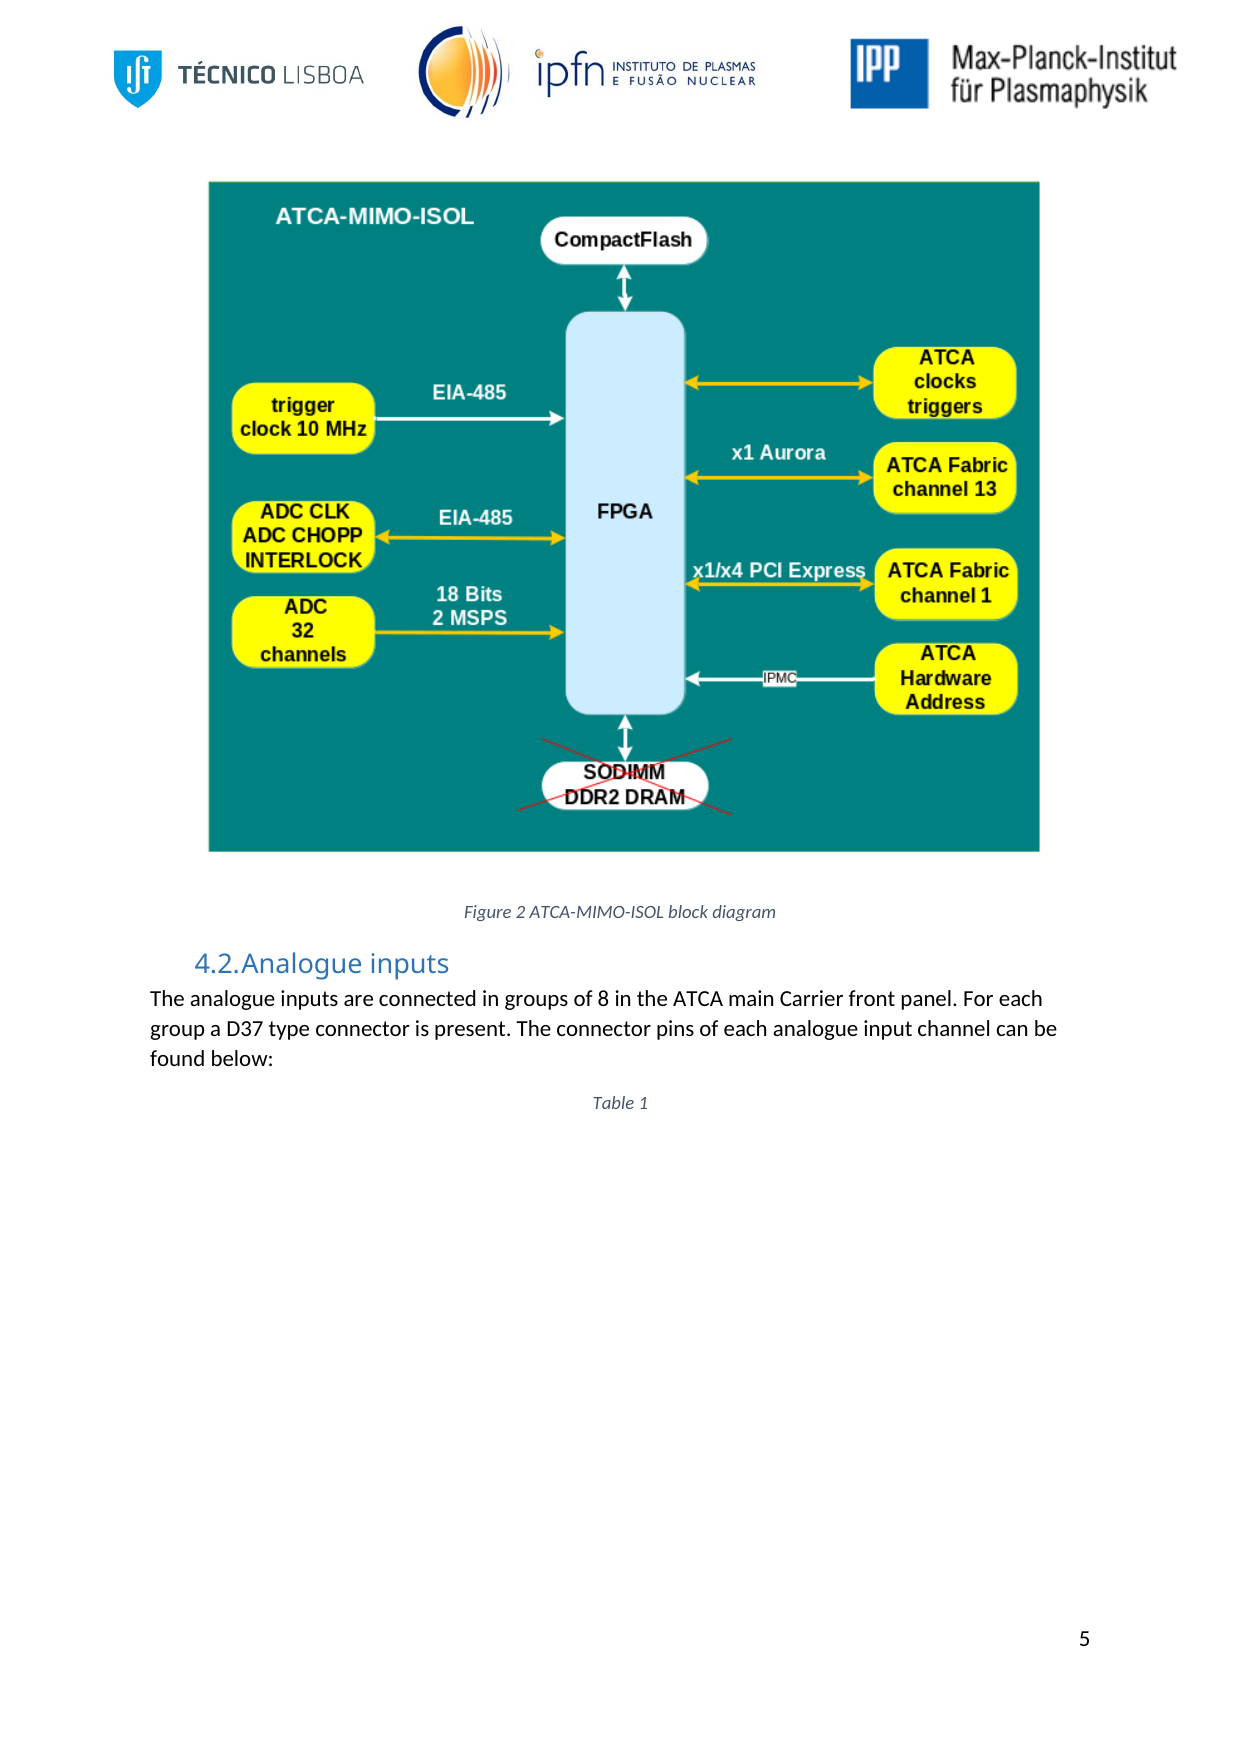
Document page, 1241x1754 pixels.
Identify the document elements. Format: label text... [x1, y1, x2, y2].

picture [826, 25, 1210, 123]
subtitle Analogue inputs [194, 944, 1090, 981]
picture [79, 42, 392, 114]
picture [403, 16, 763, 130]
text The analogue inputs are connected in groups of 8 in the ATCA main Carrier front panel. For each group a D37 type connector is present. The connector pins of each analogue input channel can be found below: [150, 984, 1090, 1073]
